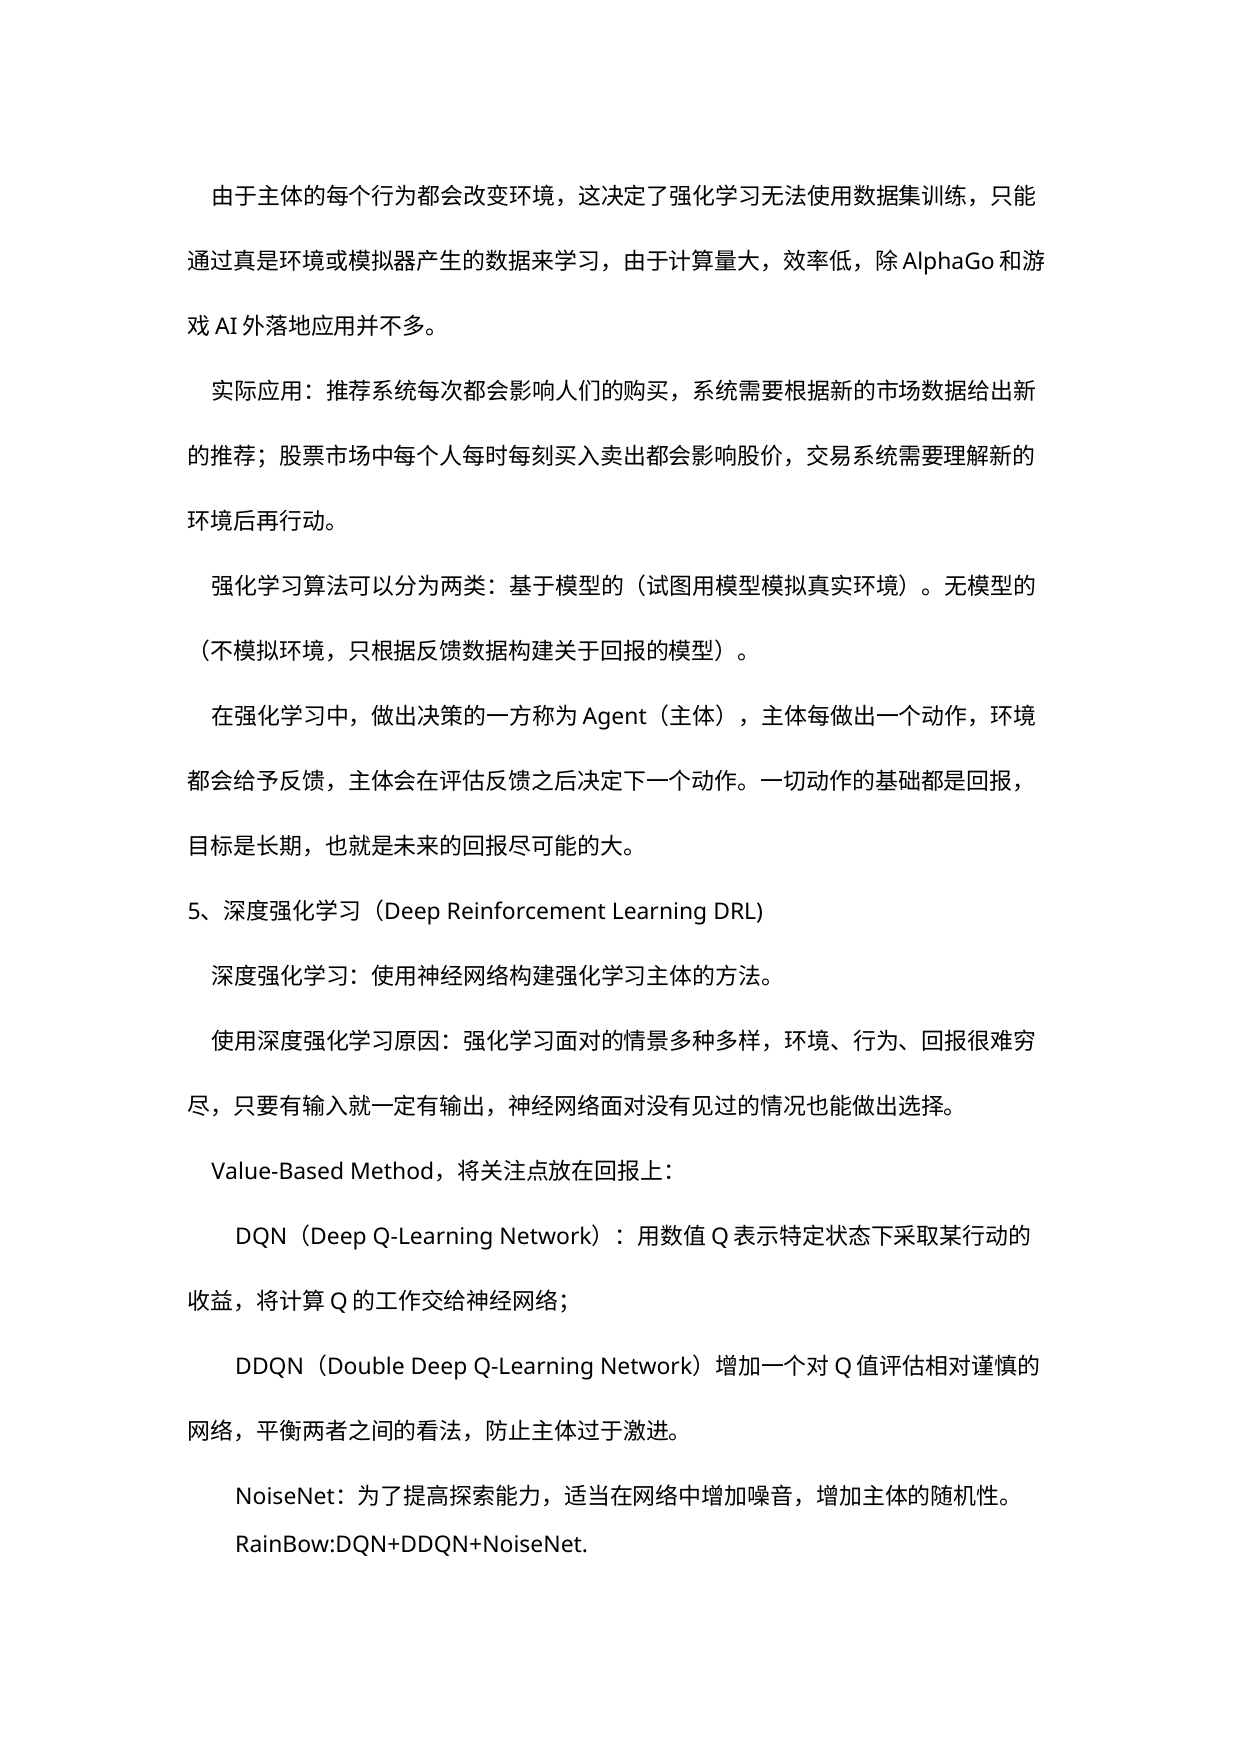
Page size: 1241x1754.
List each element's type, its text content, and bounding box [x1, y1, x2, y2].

text DDQN（Double Deep Q-Learning Network）增加一个对Q值评估相对谨慎的网络，平衡两者之间的看法，防止主体过于激进。 [187, 1332, 1053, 1462]
text 实际应用：推荐系统每次都会影响人们的购买，系统需要根据新的市场数据给出新的推荐；股票市场中每个人每时每刻买入卖出都会影响股价，交易系统需要理解新的环境后再行动。 [187, 357, 1053, 552]
text 强化学习算法可以分为两类：基于模型的（试图用模型模拟真实环境）。无模型的（不模拟环境，只根据反馈数据构建关于回报的模型）。 [187, 552, 1053, 682]
text 使用深度强化学习原因：强化学习面对的情景多种多样，环境、行为、回报很难穷尽，只要有输入就一定有输出，神经网络面对没有见过的情况也能做出选择。 [187, 1007, 1053, 1137]
text Value-Based Method，将关注点放在回报上： [187, 1137, 1053, 1202]
text 5、深度强化学习（Deep Reinforcement Learning DRL) [187, 877, 1053, 942]
text 由于主体的每个行为都会改变环境，这决定了强化学习无法使用数据集训练，只能通过真是环境或模拟器产生的数据来学习，由于计算量大，效率低，除AlphaGo和游戏AI外落地应用并不多。 [187, 162, 1053, 357]
text 在强化学习中，做出决策的一方称为Agent（主体），主体每做出一个动作，环境都会给予反馈，主体会在评估反馈之后决定下一个动作。一切动作的基础都是回报，目标是长期，也就是未来的回报尽可能的大。 [187, 682, 1053, 877]
text RainBow:DQN+DDQN+NoiseNet. [187, 1527, 1053, 1559]
text 深度强化学习：使用神经网络构建强化学习主体的方法。 [187, 942, 1053, 1007]
text NoiseNet：为了提高探索能力，适当在网络中增加噪音，增加主体的随机性。 [187, 1462, 1053, 1527]
text DQN（Deep Q-Learning Network）：用数值Q表示特定状态下采取某行动的收益，将计算Q的工作交给神经网络； [187, 1202, 1053, 1332]
